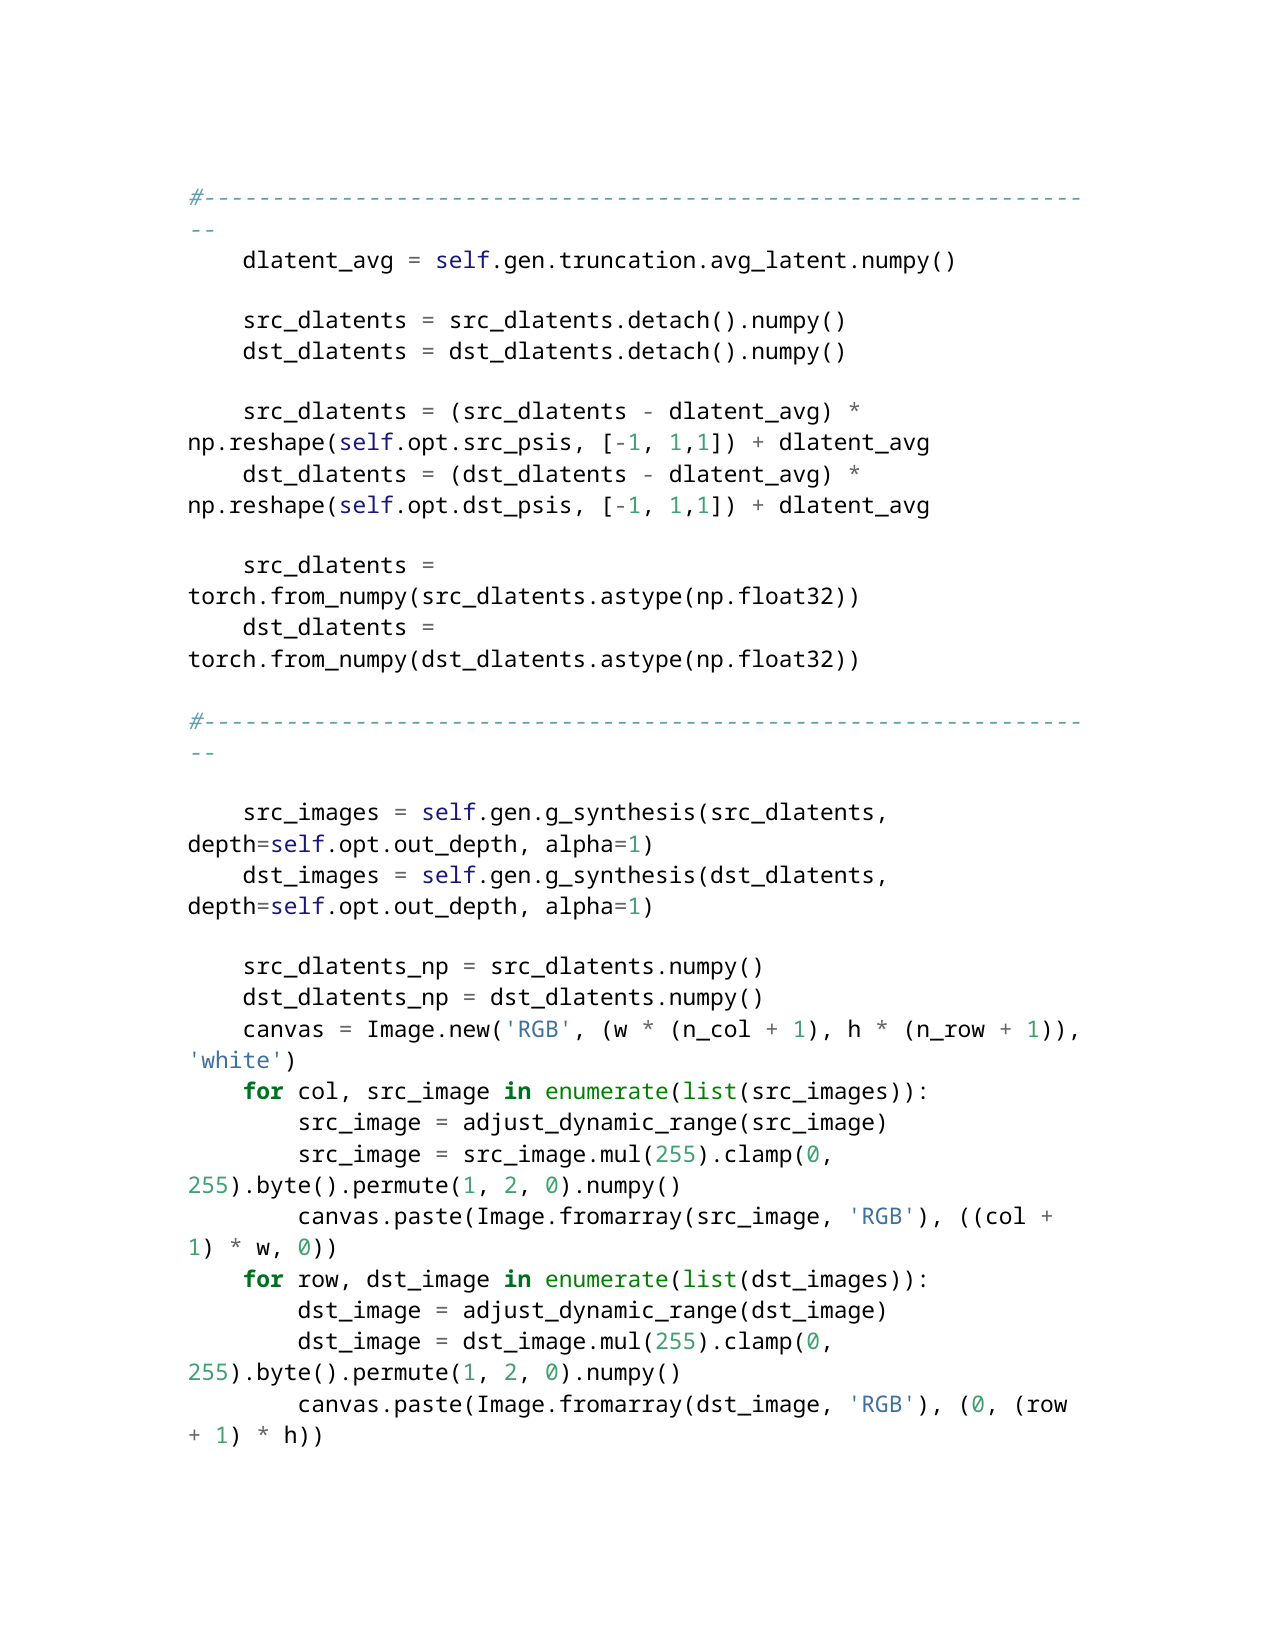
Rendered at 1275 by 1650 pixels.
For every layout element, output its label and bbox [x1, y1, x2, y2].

text [187, 150, 1087, 1479]
